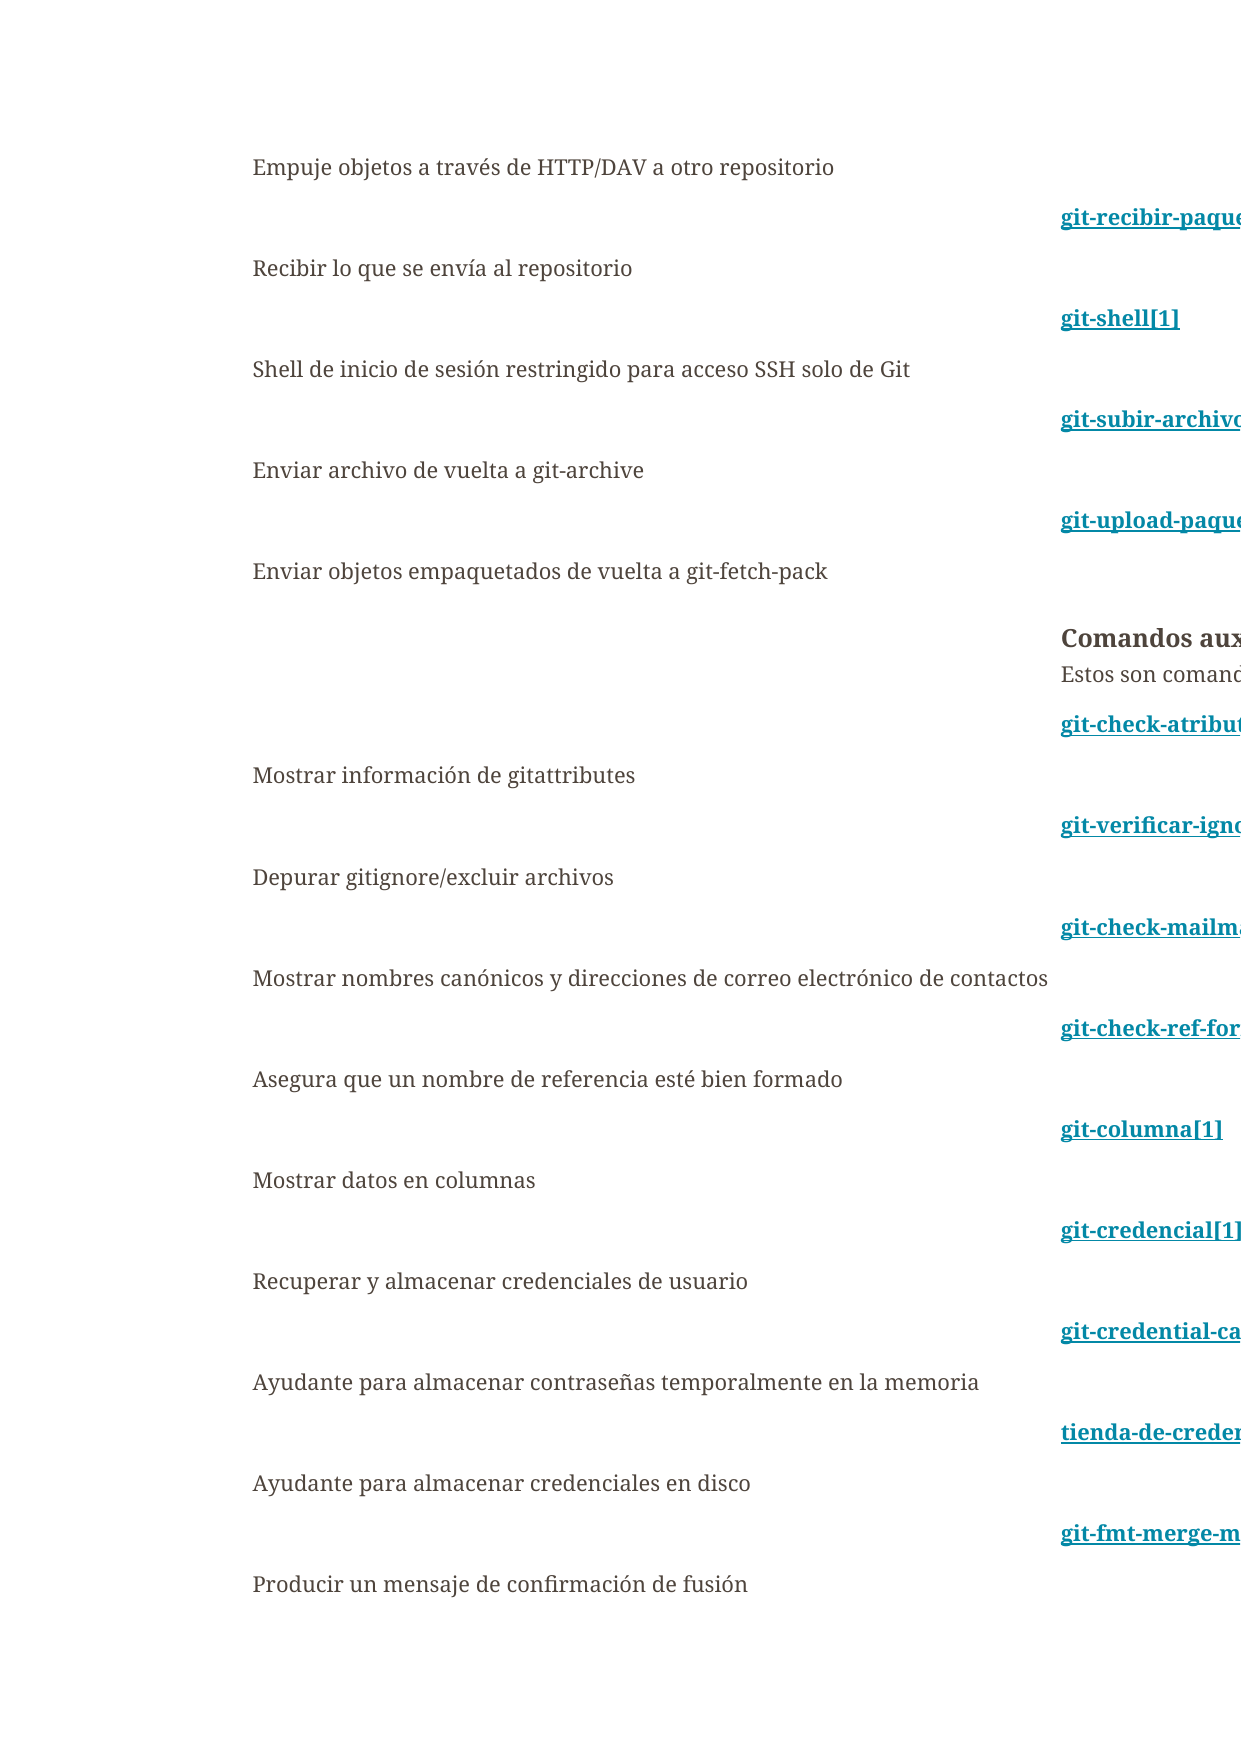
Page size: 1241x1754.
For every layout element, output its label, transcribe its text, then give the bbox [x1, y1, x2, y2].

text git-recibir-paquete[1] [1061, 199, 1240, 227]
text Depurar gitignore/excluir archivos [252, 857, 1063, 891]
text git-check-ref-formato[1] [1061, 1009, 1240, 1038]
text Producir un mensaje de confirmación de fusión [252, 1564, 1063, 1599]
text tienda-de-credenciales-git[1] [1061, 1414, 1240, 1442]
text Asegura que un nombre de referencia esté bien formado [252, 1059, 1063, 1093]
text Enviar archivo de vuelta a git-archive [252, 451, 1063, 485]
text git-fmt-merge-mensaje[1] [1061, 1515, 1240, 1543]
text Shell de inicio de sesión restringido para acceso SSH solo de Git [252, 350, 1063, 384]
text git-credencial[1] [1061, 1212, 1240, 1240]
text git-verificar-ignorar[1] [1061, 807, 1240, 836]
text git-columna[1] [1061, 1111, 1240, 1143]
text Enviar objetos empaquetados de vuelta a git-fetch-pack [252, 552, 1063, 586]
text Ayudante para almacenar contraseñas temporalmente en la memoria [252, 1362, 1063, 1397]
text git-credential-cache[1] [1061, 1313, 1240, 1341]
text Mostrar información de gitattributes [252, 756, 1063, 790]
text git-upload-paquete[1] [1061, 502, 1240, 530]
text git-check-mailmap[1] [1061, 908, 1240, 937]
text Ayudante para almacenar credenciales en disco [252, 1463, 1063, 1498]
text git-check-atributo[1] [1061, 706, 1240, 735]
text git-shell[1] [1061, 300, 1240, 333]
text git-subir-archivo[1] [1061, 401, 1240, 429]
text Recibir lo que se envía al repositorio [252, 249, 1063, 283]
subtitle Comandos auxiliares internos [1061, 603, 1240, 655]
text Mostrar nombres canónicos y direcciones de correo electrónico de contactos [252, 958, 1063, 992]
text Empuje objetos a través de HTTP/DAV a otro repositorio [252, 148, 1063, 182]
text Recuperar y almacenar credenciales de usuario [252, 1261, 1063, 1296]
text Mostrar datos en columnas [252, 1160, 1063, 1194]
